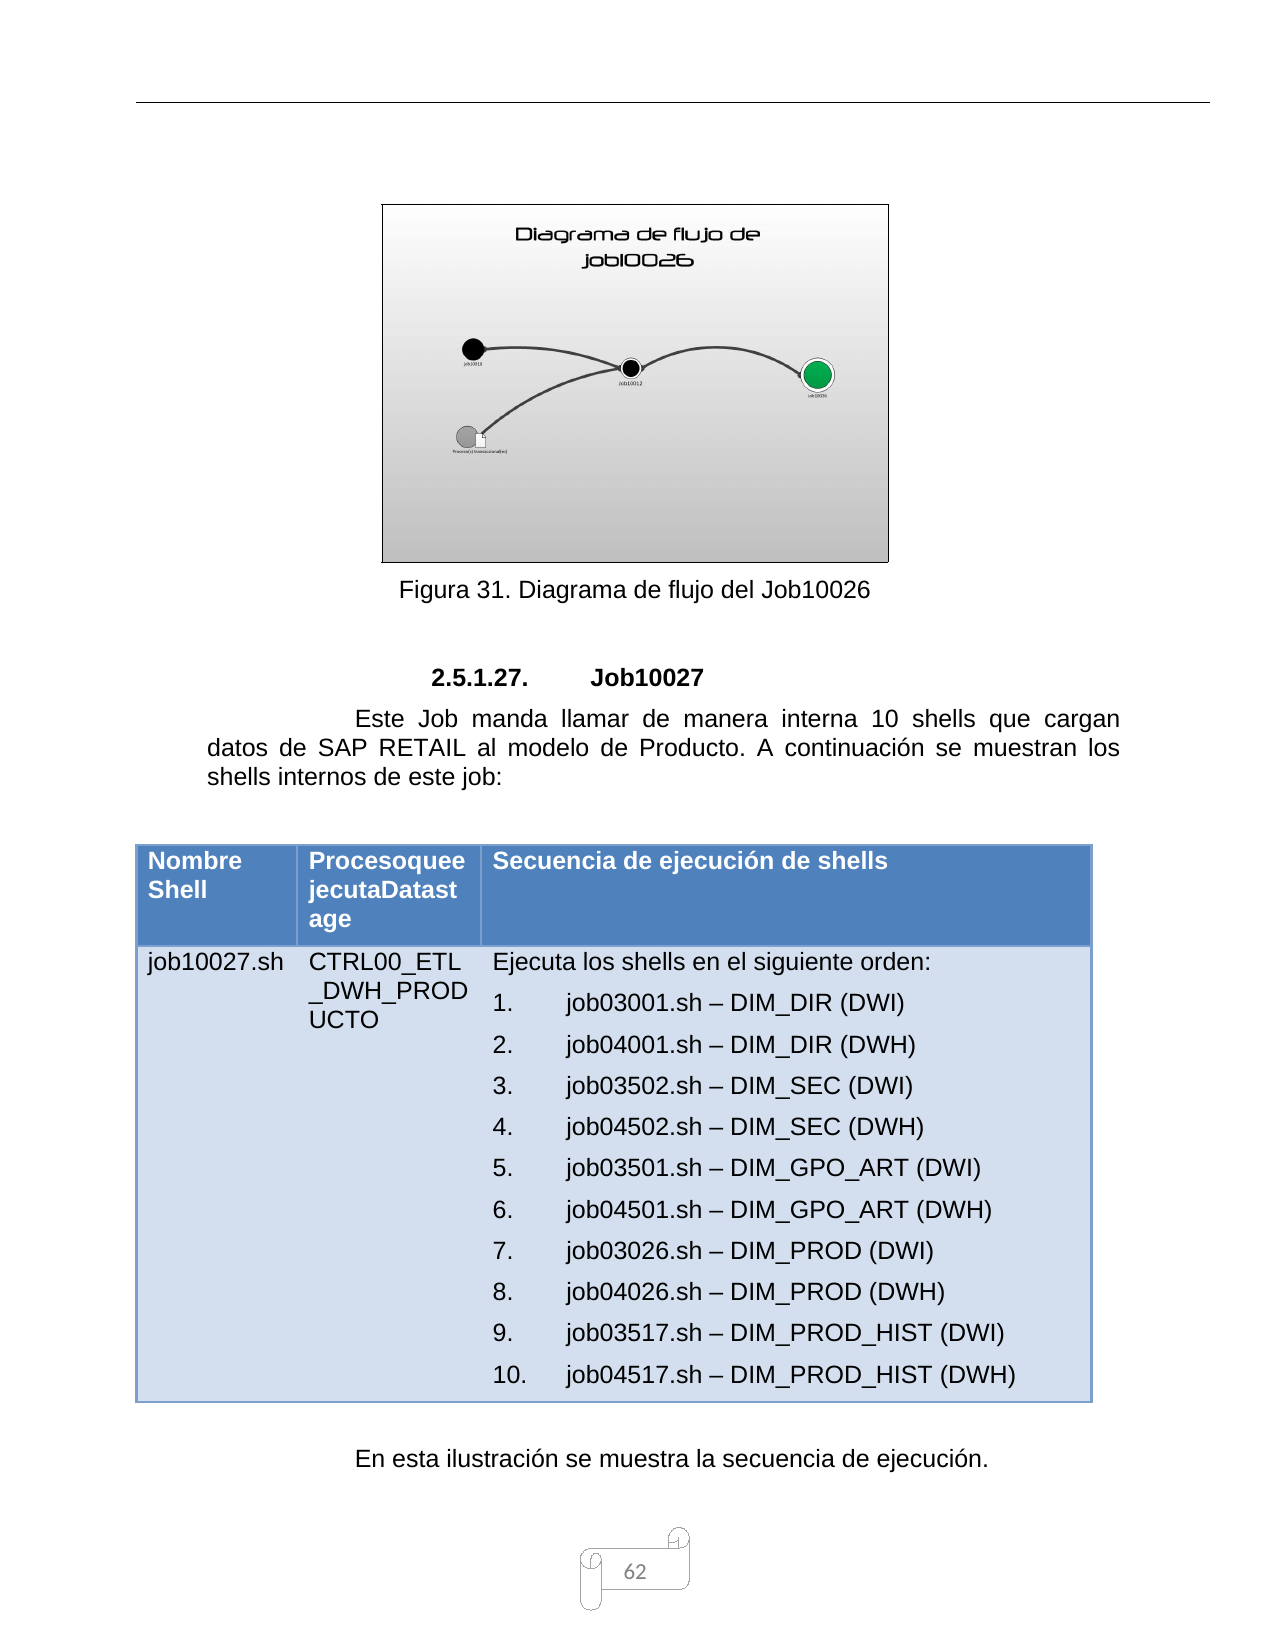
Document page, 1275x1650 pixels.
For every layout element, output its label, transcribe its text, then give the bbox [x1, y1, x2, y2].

table_cell CTRL00_ETL_DWH_PRODUCTO [297, 947, 481, 1401]
text Figura 31. Diagrama de flujo del Job10026 [148, 575, 1122, 604]
picture [383, 205, 888, 562]
table_header Nombre Shell [138, 846, 296, 945]
text En esta ilustración se muestra la secuencia de ejecución. [207, 1444, 1122, 1473]
table_header ProcesoqueejecutaDatastage [298, 846, 480, 945]
subtitle Job10027 [283, 663, 1122, 692]
table_cell job10027.sh [138, 947, 297, 1401]
table_header Secuencia de ejecución de shells [482, 846, 1090, 945]
text Este Job manda llamar de manera interna 10 shells que cargan datos de SAP RETAIL al modelo de Producto. A continuación se muestran los shells internos de este job: [207, 704, 1122, 791]
table_cell Ejecuta los shells en el siguiente orden: job03001.sh – DIM_DIR (DWI) job04001.sh – DIM_DIR (DWH) job03502.sh – DIM_SEC (DWI) job04502.sh – DIM_SEC (DWH) job03501.sh – DIM_GPO_ART (DWI) job04501.sh – DIM_GPO_ART (DWH) job03026.sh – DIM_PROD (DWI) job04026.sh – DIM_PROD (DWH) job03517.sh – DIM_PROD_HIST (DWI) job04517.sh – DIM_PROD_HIST (DWH) [481, 947, 1090, 1401]
